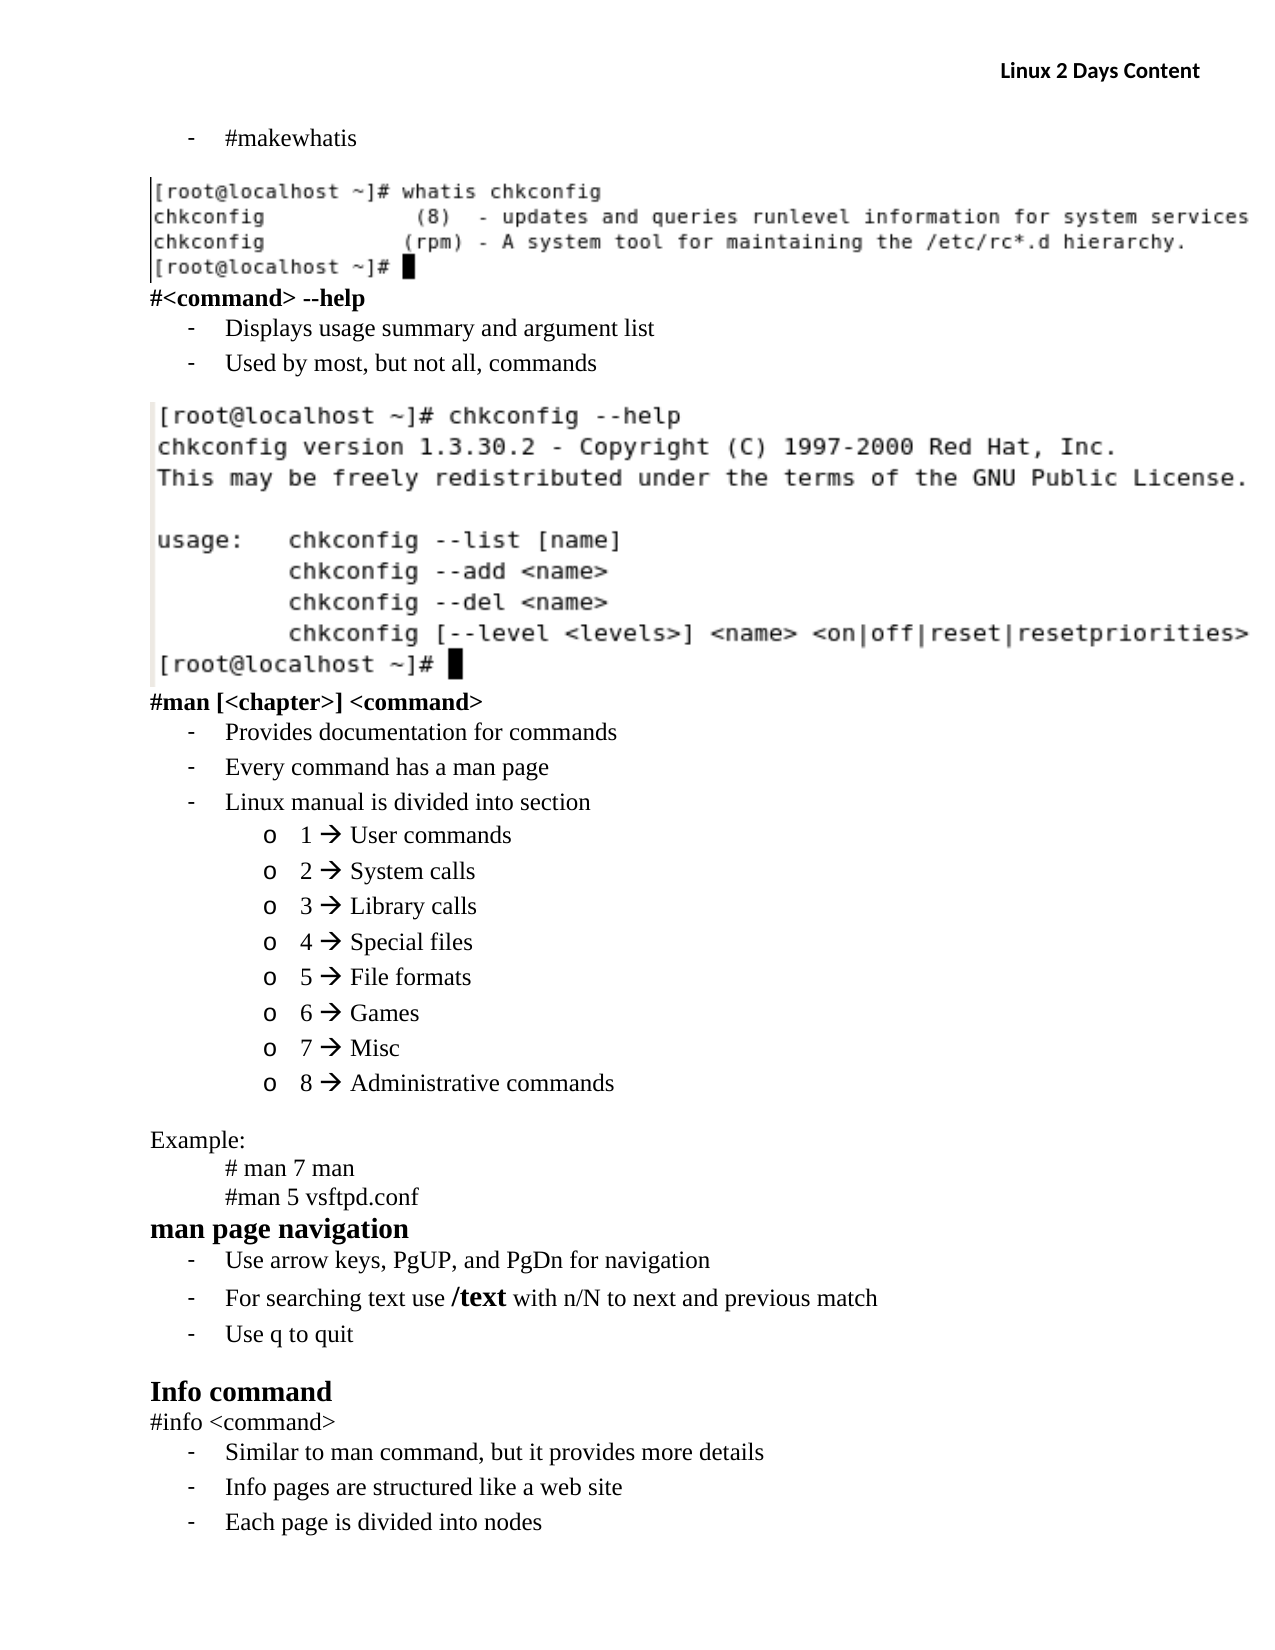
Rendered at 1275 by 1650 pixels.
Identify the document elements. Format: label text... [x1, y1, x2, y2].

list 5 File formats [262, 962, 1200, 993]
list 6 Games [262, 998, 1200, 1028]
text #info <command> [150, 1407, 1200, 1436]
text Example: [150, 1125, 1200, 1153]
list 7 Misc [262, 1033, 1200, 1064]
list Every command has a man page [187, 751, 1200, 781]
list Use q to quit [187, 1318, 1200, 1349]
list Similar to man command, but it provides more details [187, 1436, 1200, 1467]
list Linux manual is divided into section [187, 786, 1200, 816]
text #<command> --help [150, 283, 1200, 312]
list Info pages are structured like a web site [187, 1471, 1200, 1502]
list 8 Administrative commands [262, 1068, 1200, 1099]
text #man 5 vsftpd.conf [150, 1182, 1200, 1211]
list Provides documentation for commands [187, 716, 1200, 746]
text Info command [150, 1374, 1200, 1407]
list #makewhatis [187, 122, 1200, 152]
text man page navigation [150, 1211, 1200, 1244]
list 3 Library calls [262, 891, 1200, 922]
text #man [<chapter>] <command> [150, 687, 1200, 716]
list For searching text use /text with n/N to next and previous match [187, 1279, 1200, 1313]
picture [150, 402, 1268, 687]
list 1 User commands [262, 821, 1200, 851]
list Each page is divided into nodes [187, 1506, 1200, 1537]
list Use arrow keys, PgUP, and PgDn for navigation [187, 1244, 1200, 1275]
list 2 System calls [262, 856, 1200, 887]
text # man 7 man [150, 1153, 1200, 1182]
picture [150, 177, 1263, 283]
list Displays usage summary and argument list [187, 312, 1200, 342]
list 4 Special files [262, 927, 1200, 958]
list Used by most, but not all, commands [187, 347, 1200, 377]
